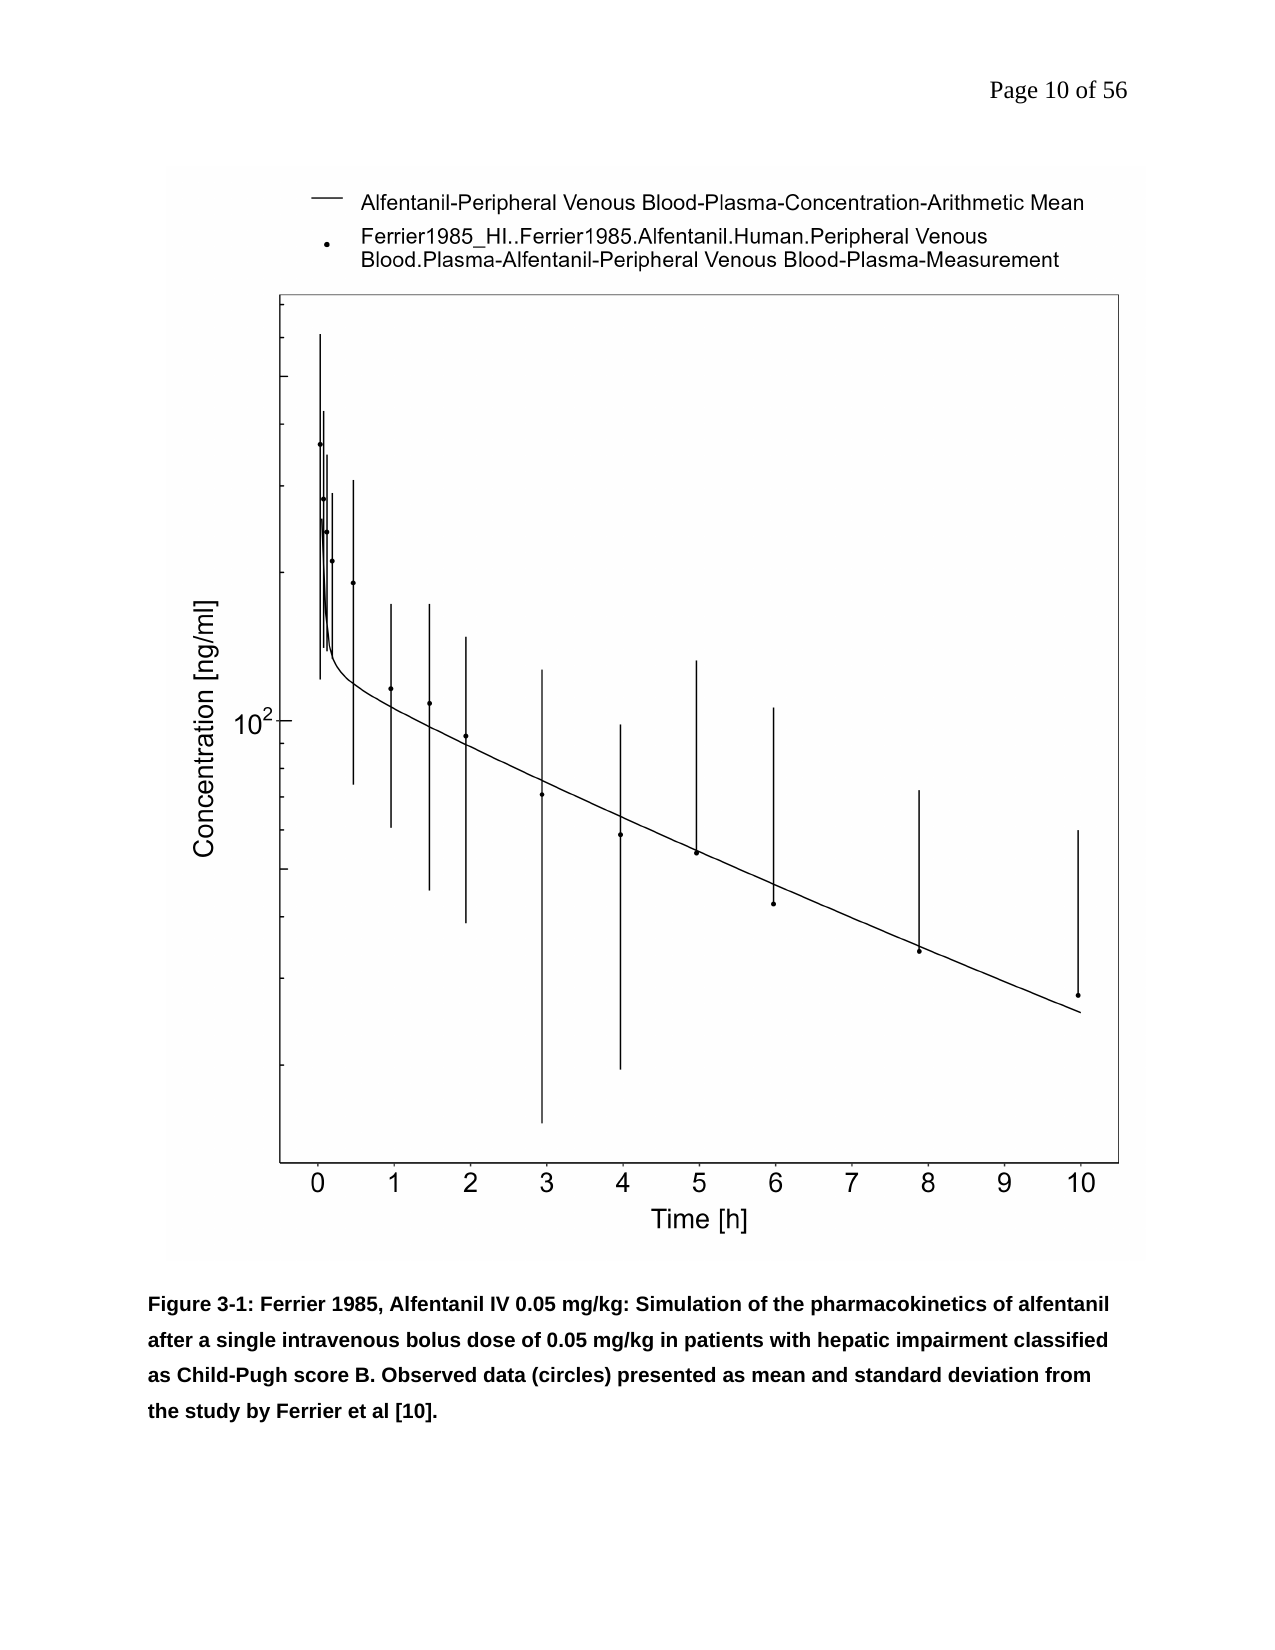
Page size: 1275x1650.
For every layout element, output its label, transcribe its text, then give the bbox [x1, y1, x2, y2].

text Figure 3-1: Ferrier 1985, Alfentanil IV 0.05 mg/kg: Simulation of the pharmacokinetics of alfentanil after a single intravenous bolus dose of 0.05 mg/kg in patients with hepatic impairment classified as Child-Pugh score B. Observed data (circles) presented as mean and standard deviation from the study by Ferrier et al [10]. [148, 1291, 1127, 1423]
picture [166, 166, 1146, 1261]
